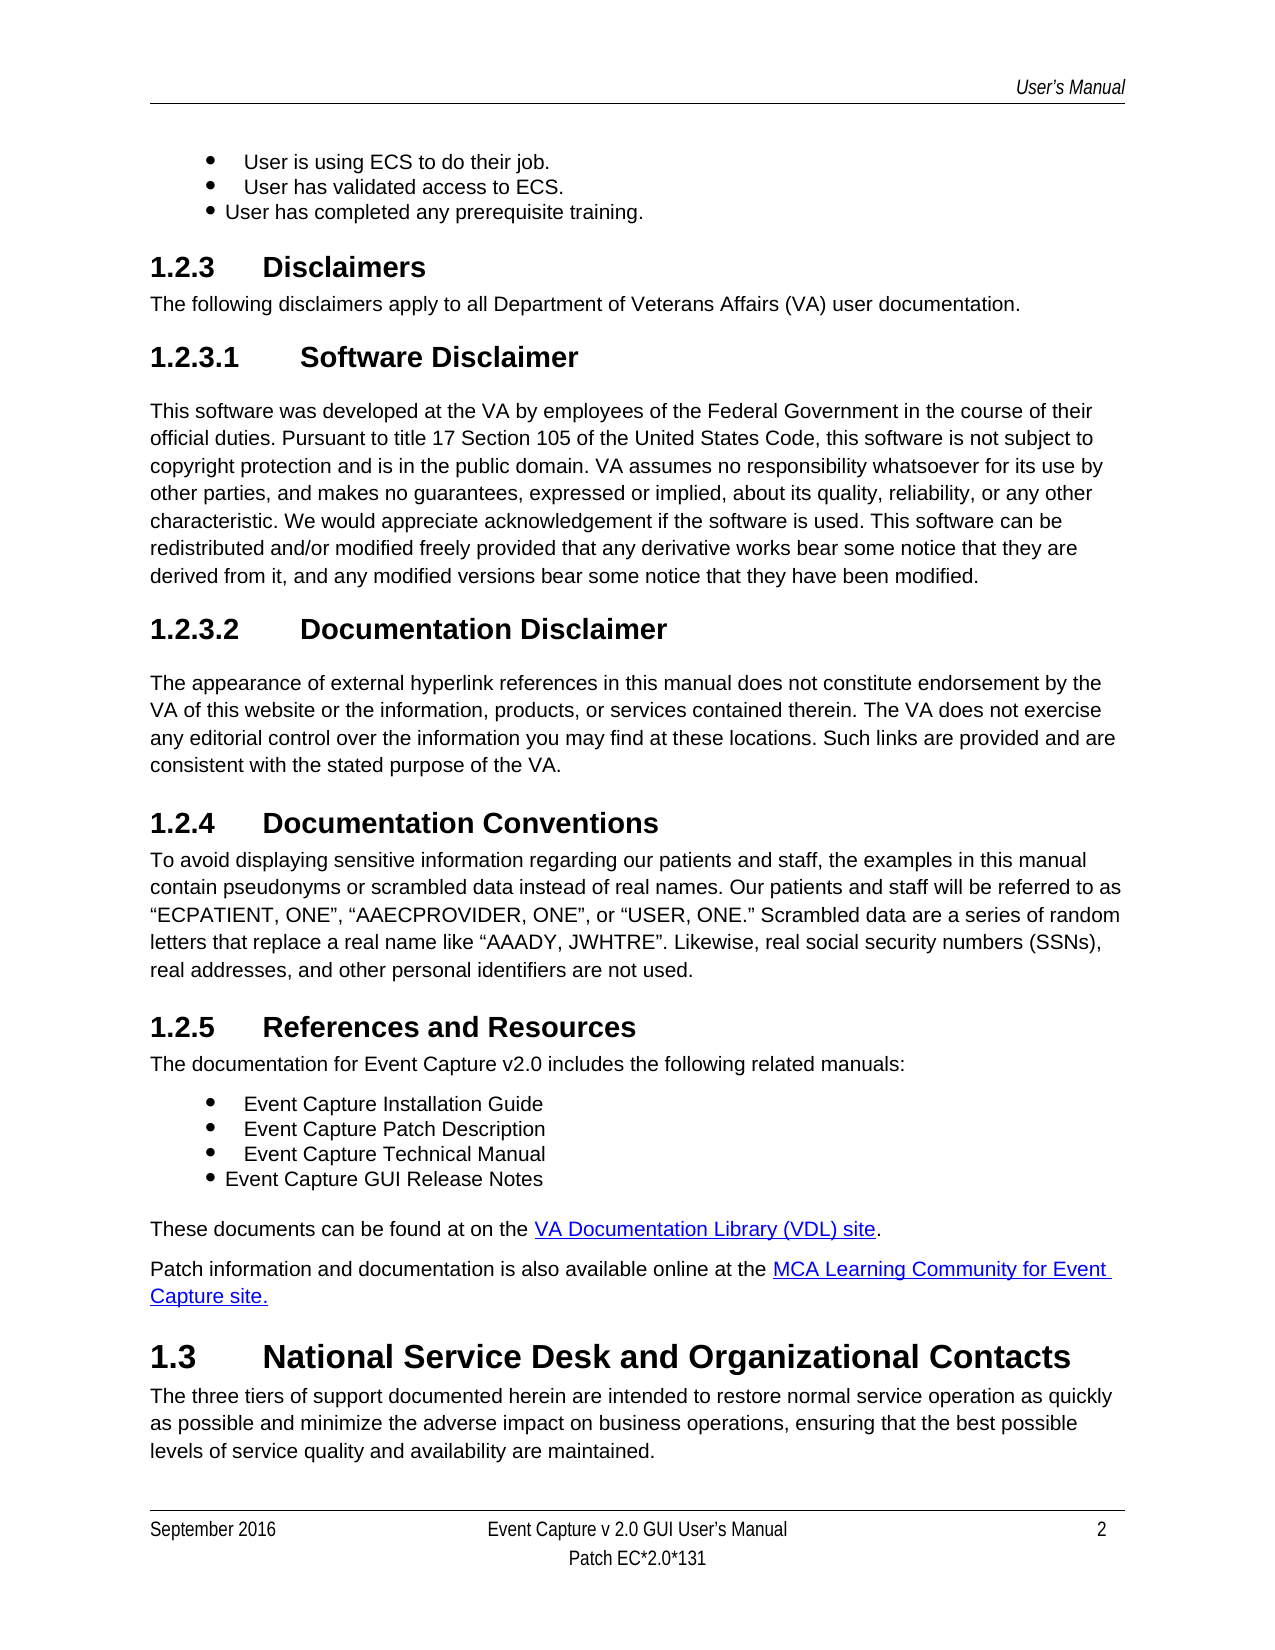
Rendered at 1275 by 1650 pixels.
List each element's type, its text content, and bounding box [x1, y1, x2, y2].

text The following disclaimers apply to all Department of Veterans Affairs (VA) user documentation. [150, 292, 1125, 316]
subtitle Documentation Disclaimer [150, 612, 1125, 646]
subtitle References and Resources [150, 1010, 1125, 1043]
list Event Capture Technical Manual [206, 1142, 1125, 1167]
text The three tiers of support documented herein are intended to restore normal service operation as quickly as possible and minimize the adverse impact on business operations, ensuring that the best possible levels of service quality and availability are maintained. [150, 1384, 1125, 1463]
text Patch information and documentation is also available online at the MCA Learning Community for Event Capture site. [150, 1257, 1125, 1308]
list Event Capture Installation Guide [206, 1092, 1125, 1117]
text The appearance of external hyperlink references in this manual does not constitute endorsement by the VA of this website or the information, products, or services contained therein. The VA does not exercise any editorial control over the information you may find at these locations. Such links are provided and are consistent with the stated purpose of the VA. [150, 671, 1125, 777]
list User has completed any prerequisite training. [206, 200, 1125, 225]
list Event Capture GUI Release Notes [206, 1167, 1125, 1192]
subtitle Software Disclaimer [150, 340, 1125, 374]
text This software was developed at the VA by employees of the Federal Government in the course of their official duties. Pursuant to title 17 Section 105 of the United States Code, this software is not subject to copyright protection and is in the public domain. VA assumes no responsibility whatsoever for its use by other parties, and makes no guarantees, expressed or implied, about its quality, reliability, or any other characteristic. We would appreciate acknowledgement if the software is used. This software can be redistributed and/or modified freely provided that any derivative works bear some notice that they are derived from it, and any modified versions bear some notice that they have been modified. [150, 399, 1125, 588]
text To avoid displaying sensitive information regarding our patients and staff, the examples in this manual contain pseudonyms or scrambled data instead of real names. Our patients and staff will be referred to as “ECPATIENT, ONE”, “AAECPROVIDER, ONE”, or “USER, ONE.” Scrambled data are a series of random letters that replace a real name like “AAADY, JWHTRE”. Likewise, real social security numbers (SSNs), real addresses, and other personal identifiers are not used. [150, 847, 1125, 981]
text These documents can be found at on the VA Documentation Library (VDL) site. [150, 1217, 1125, 1241]
subtitle Documentation Conventions [150, 806, 1125, 839]
list Event Capture Patch Description [206, 1117, 1125, 1142]
text The documentation for Event Capture v2.0 includes the following related manuals: [150, 1052, 1125, 1076]
list User has validated access to ECS. [206, 175, 1125, 200]
subtitle National Service Desk and Organizational Contacts [150, 1337, 1125, 1375]
list User is using ECS to do their job. [206, 150, 1125, 175]
subtitle Disclaimers [150, 250, 1125, 283]
